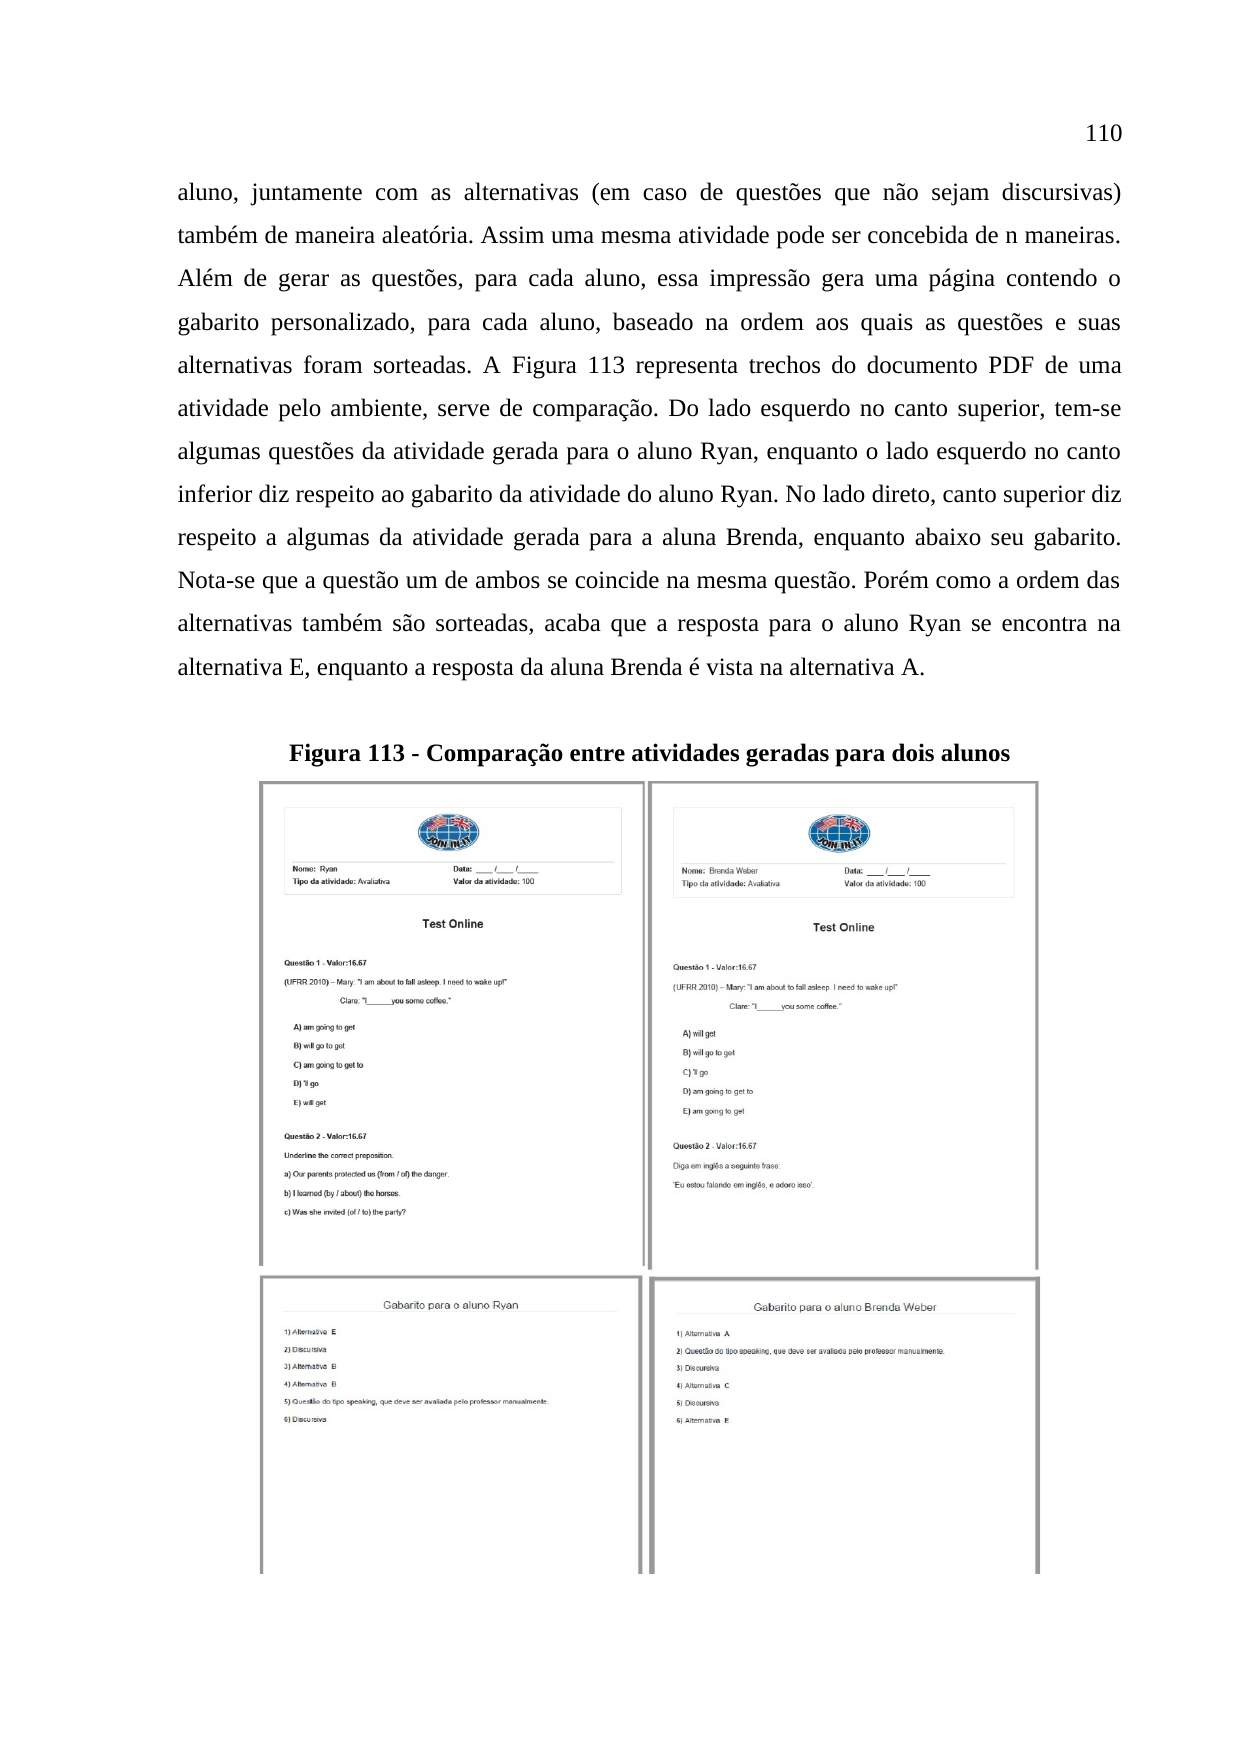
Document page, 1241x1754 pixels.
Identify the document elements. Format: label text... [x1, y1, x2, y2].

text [177, 177, 1122, 680]
picture [259, 781, 1041, 1574]
